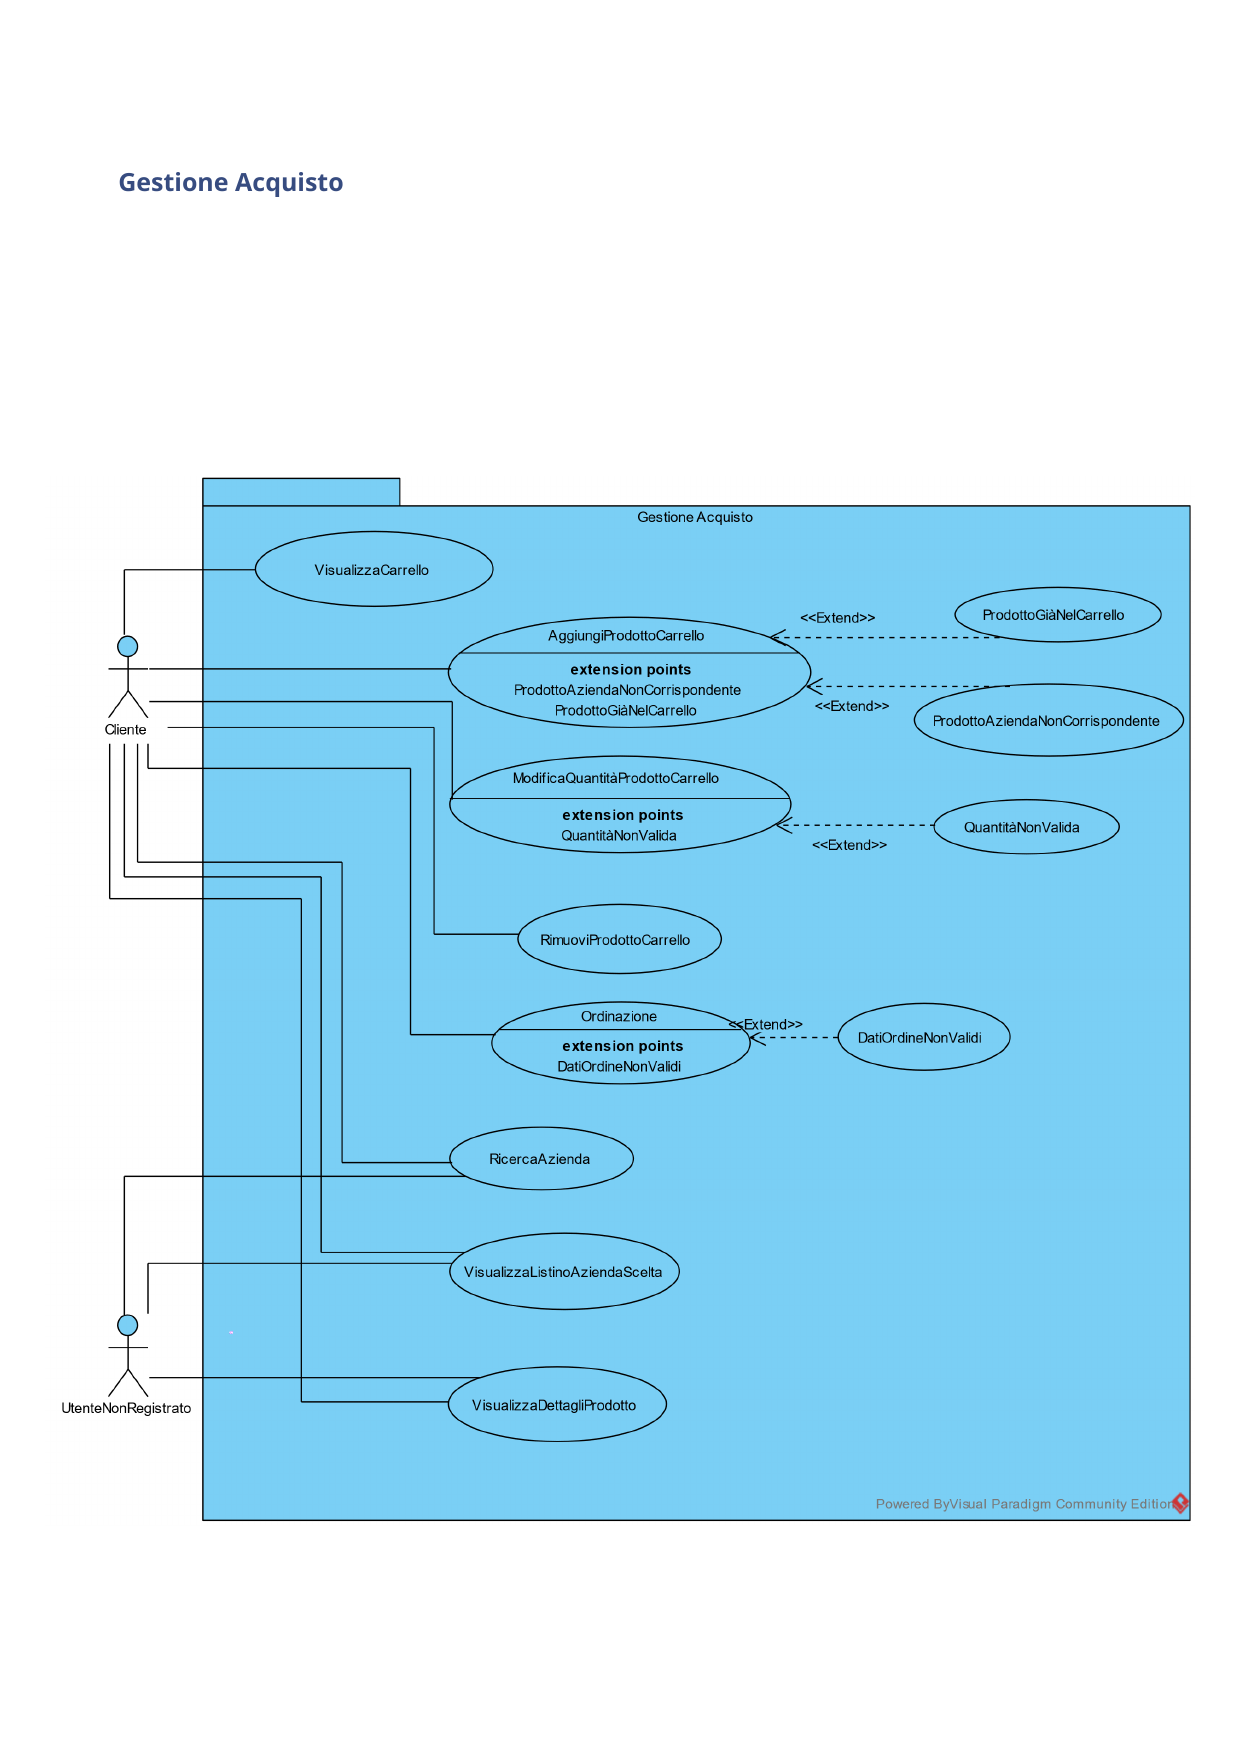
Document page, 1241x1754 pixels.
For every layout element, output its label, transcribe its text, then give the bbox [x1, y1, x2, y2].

subtitle Gestione Acquisto [118, 164, 1122, 198]
picture [45, 476, 1196, 1526]
